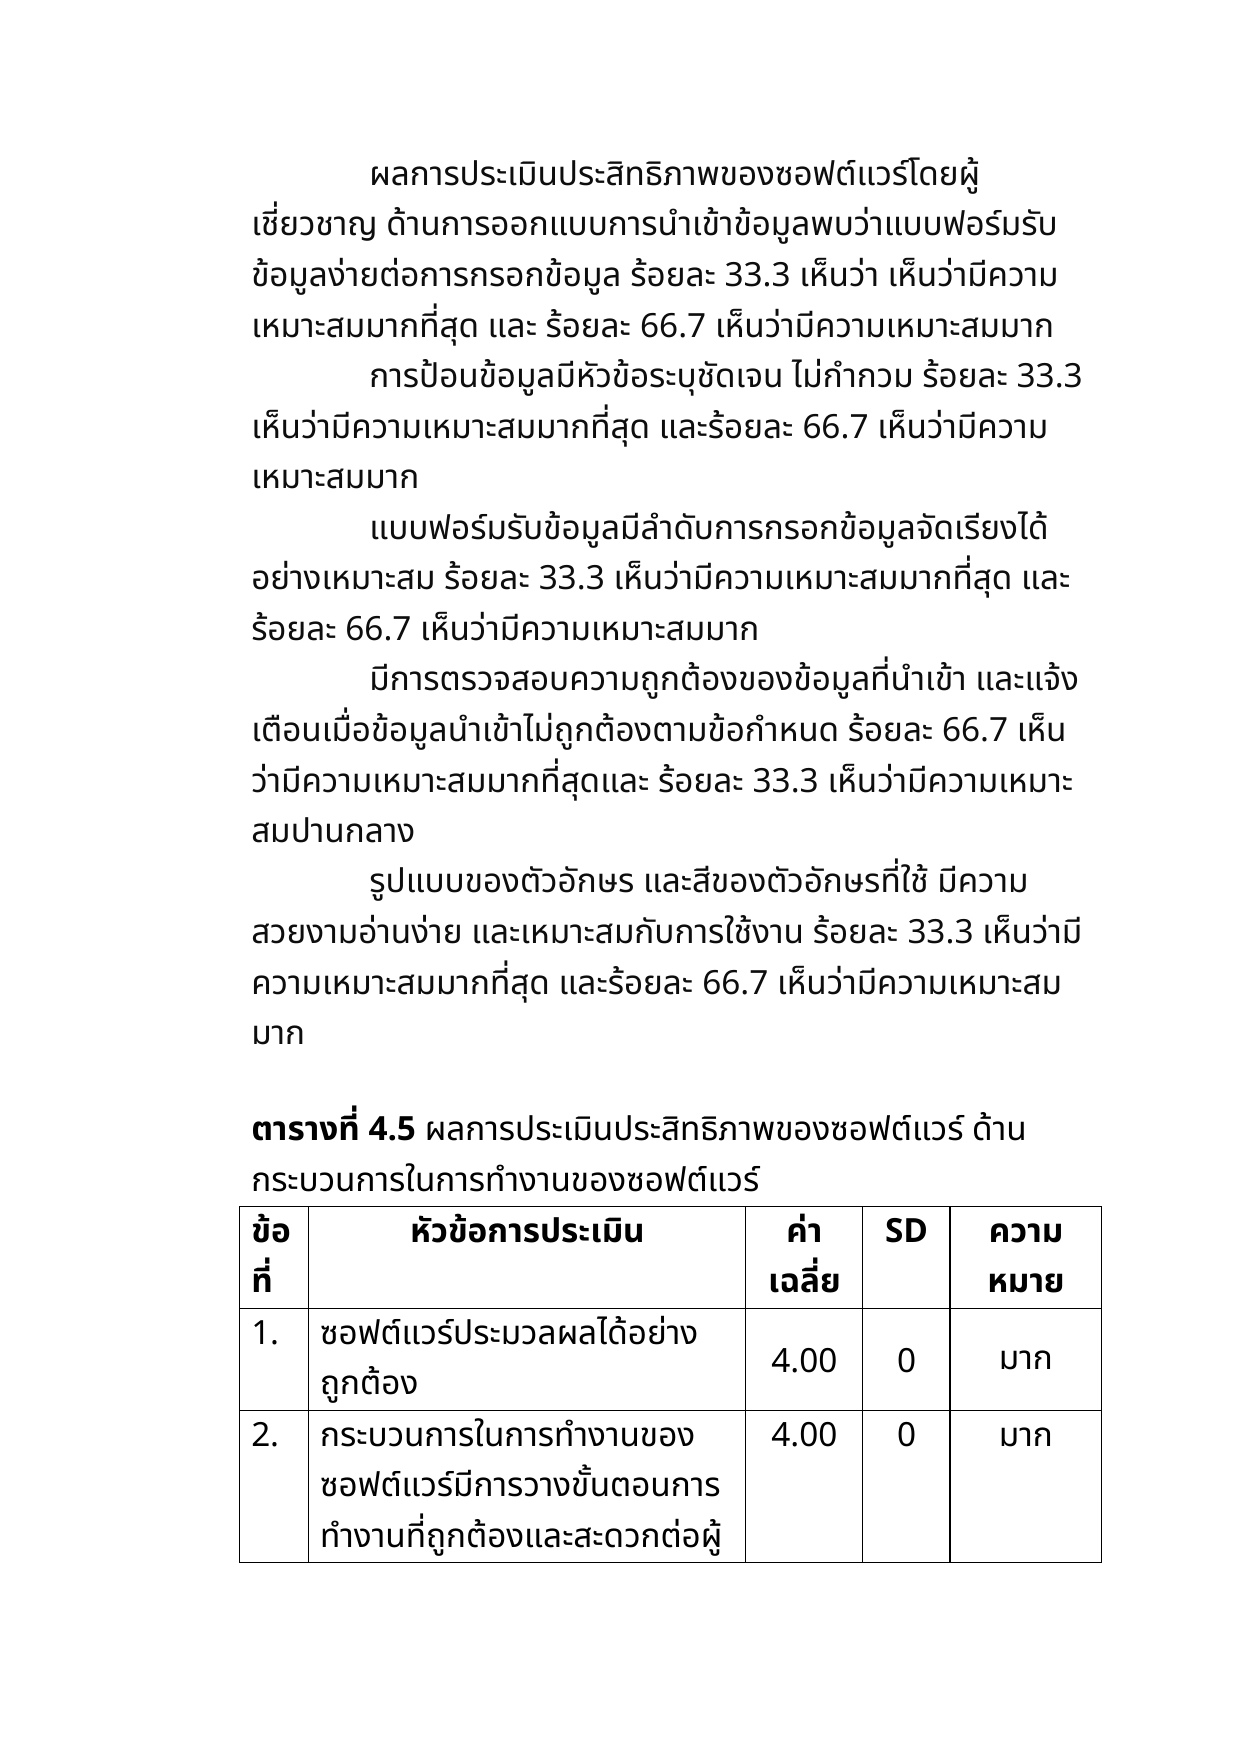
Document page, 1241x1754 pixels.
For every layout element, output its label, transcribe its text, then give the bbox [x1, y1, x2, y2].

text ตารางที่ 4.5 ผลการประเมินประสิทธิภาพของซอฟต์แวร์ ด้านกระบวนการในการทำงานของซอฟต์แวร์ [251, 1105, 1090, 1206]
table_cell 2. [240, 1411, 308, 1562]
table_cell 0 [863, 1411, 949, 1562]
text ผลการประเมินประสิทธิภาพของซอฟต์แวร์โดยผู้เชี่ยวชาญ ด้านการออกแบบการนำเข้าข้อมูลพบว่าแบบฟอร์มรับข้อมูลง่ายต่อการกรอกข้อมูล ร้อยละ 33.3 เห็นว่า เห็นว่ามีความเหมาะสมมากที่สุด และ ร้อยละ 66.7 เห็นว่ามีความเหมาะสมมาก [251, 150, 1090, 352]
table_header SD [863, 1207, 949, 1308]
text แบบฟอร์มรับข้อมูลมีลำดับการกรอกข้อมูลจัดเรียงได้อย่างเหมาะสม ร้อยละ 33.3 เห็นว่ามีความเหมาะสมมากที่สุด และร้อยละ 66.7 เห็นว่ามีความเหมาะสมมาก [251, 504, 1090, 655]
table_header ค่าเฉลี่ย [746, 1207, 862, 1308]
text การป้อนข้อมูลมีหัวข้อระบุชัดเจน ไม่กำกวม ร้อยละ 33.3 เห็นว่ามีความเหมาะสมมากที่สุด และร้อยละ 66.7 เห็นว่ามีความเหมาะสมมาก [251, 352, 1090, 504]
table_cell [309, 1411, 745, 1562]
table_cell 4.00 [746, 1309, 862, 1410]
table_header หัวข้อการประเมิน [309, 1207, 745, 1308]
table_cell มาก [951, 1309, 1101, 1410]
table_cell 4.00 [746, 1411, 862, 1562]
text รูปแบบของตัวอักษร และสีของตัวอักษรที่ใช้ มีความสวยงามอ่านง่าย และเหมาะสมกับการใช้งาน ร้อยละ 33.3 เห็นว่ามีความเหมาะสมมากที่สุด และร้อยละ 66.7 เห็นว่ามีความเหมาะสมมาก [251, 857, 1090, 1059]
table_cell 1. [240, 1309, 308, 1410]
table_header ความหมาย [951, 1207, 1101, 1308]
table_cell มาก [951, 1411, 1101, 1562]
table_cell ซอฟต์แวร์ประมวลผลได้อย่างถูกต้อง [309, 1309, 745, 1410]
text มีการตรวจสอบความถูกต้องของข้อมูลที่นำเข้า และแจ้งเตือนเมื่อข้อมูลนำเข้าไม่ถูกต้องตามข้อกำหนด ร้อยละ 66.7 เห็นว่ามีความเหมาะสมมากที่สุดและ ร้อยละ 33.3 เห็นว่ามีความเหมาะสมปานกลาง [251, 655, 1090, 857]
table_cell 0 [863, 1309, 949, 1410]
table_header ข้อที่ [240, 1207, 308, 1308]
